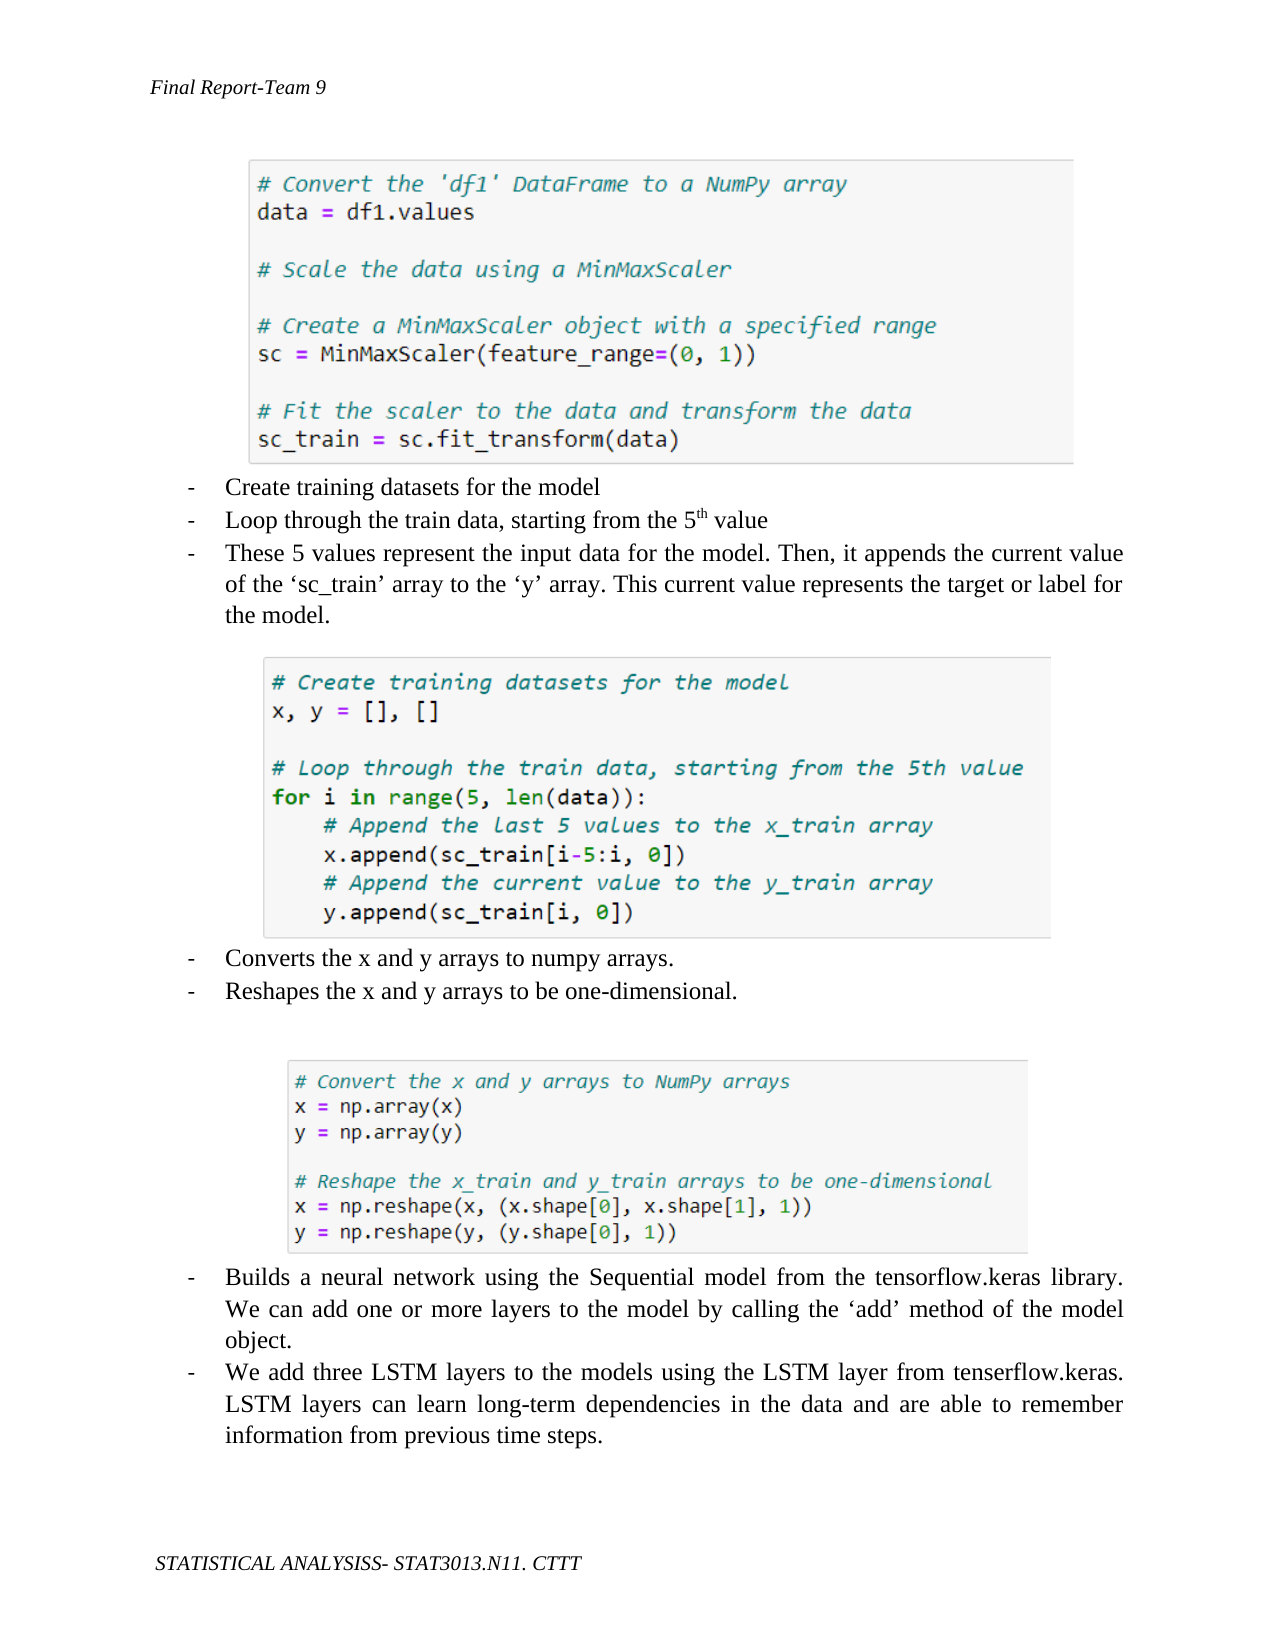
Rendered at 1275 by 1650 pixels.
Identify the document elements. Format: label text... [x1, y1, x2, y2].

list Loop through the train data, starting from the 5th value [187, 504, 1125, 534]
list Create training datasets for the model [187, 471, 1125, 501]
list We add three LSTM layers to the models using the LSTM layer from tenserflow.keras. LSTM layers can learn long-term dependencies in the data and are able to remember information from previous time steps. [187, 1356, 1125, 1449]
picture [261, 648, 1051, 943]
picture [284, 1053, 1028, 1262]
list Converts the x and y arrays to numpy arrays. [187, 942, 1125, 973]
list Builds a neural network using the Sequential model from the tensorflow.keras library. We can add one or more layers to the model by calling the ‘add’ method of the model object. [187, 1262, 1125, 1354]
list Reshapes the x and y arrays to be one-dimensional. [187, 975, 1125, 1006]
picture [238, 150, 1074, 471]
list These 5 values represent the input data for the model. Then, it appends the current value of the ‘sc_train’ array to the ‘y’ array. This current value represents the target or label for the model. [187, 537, 1125, 629]
